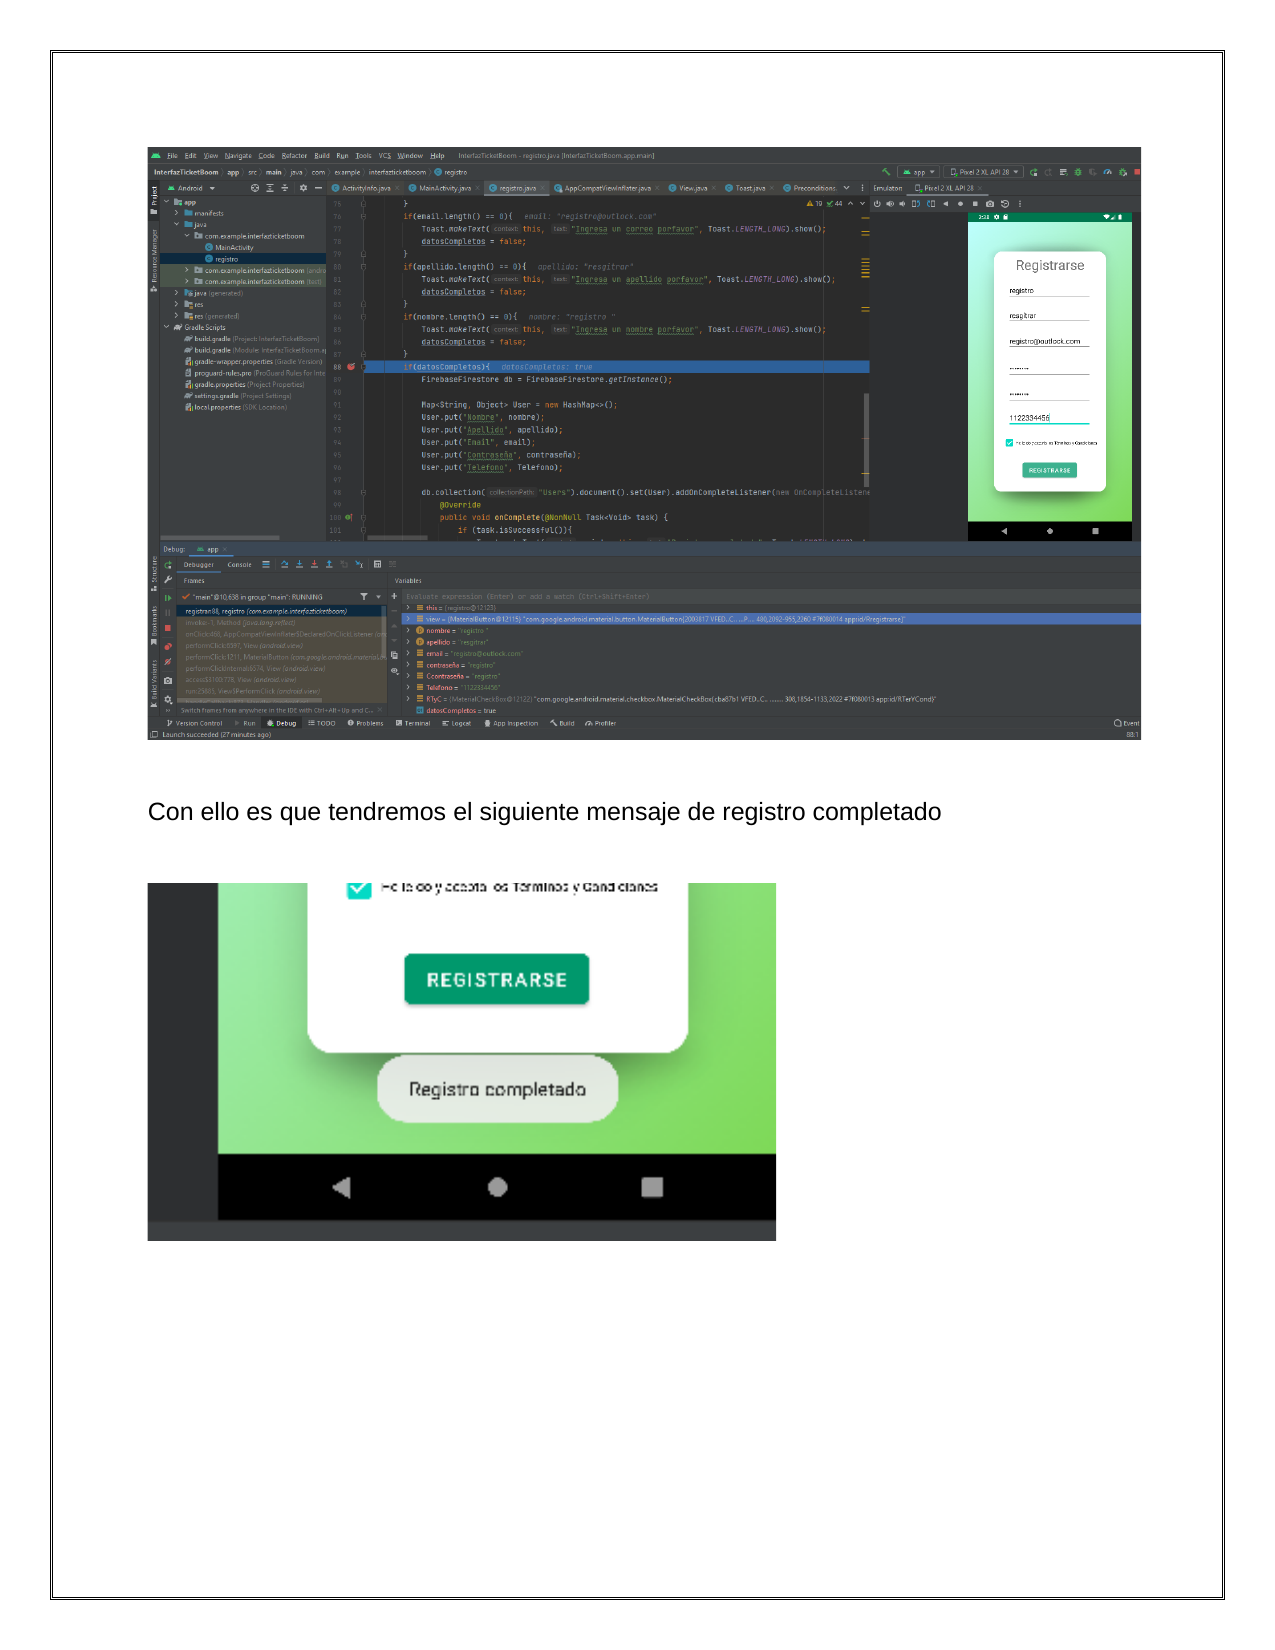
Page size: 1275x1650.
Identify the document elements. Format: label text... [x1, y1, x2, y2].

text Con ello es que tendremos el siguiente mensaje de registro completado [148, 797, 1127, 826]
picture [147, 147, 1142, 740]
picture [147, 883, 777, 1241]
